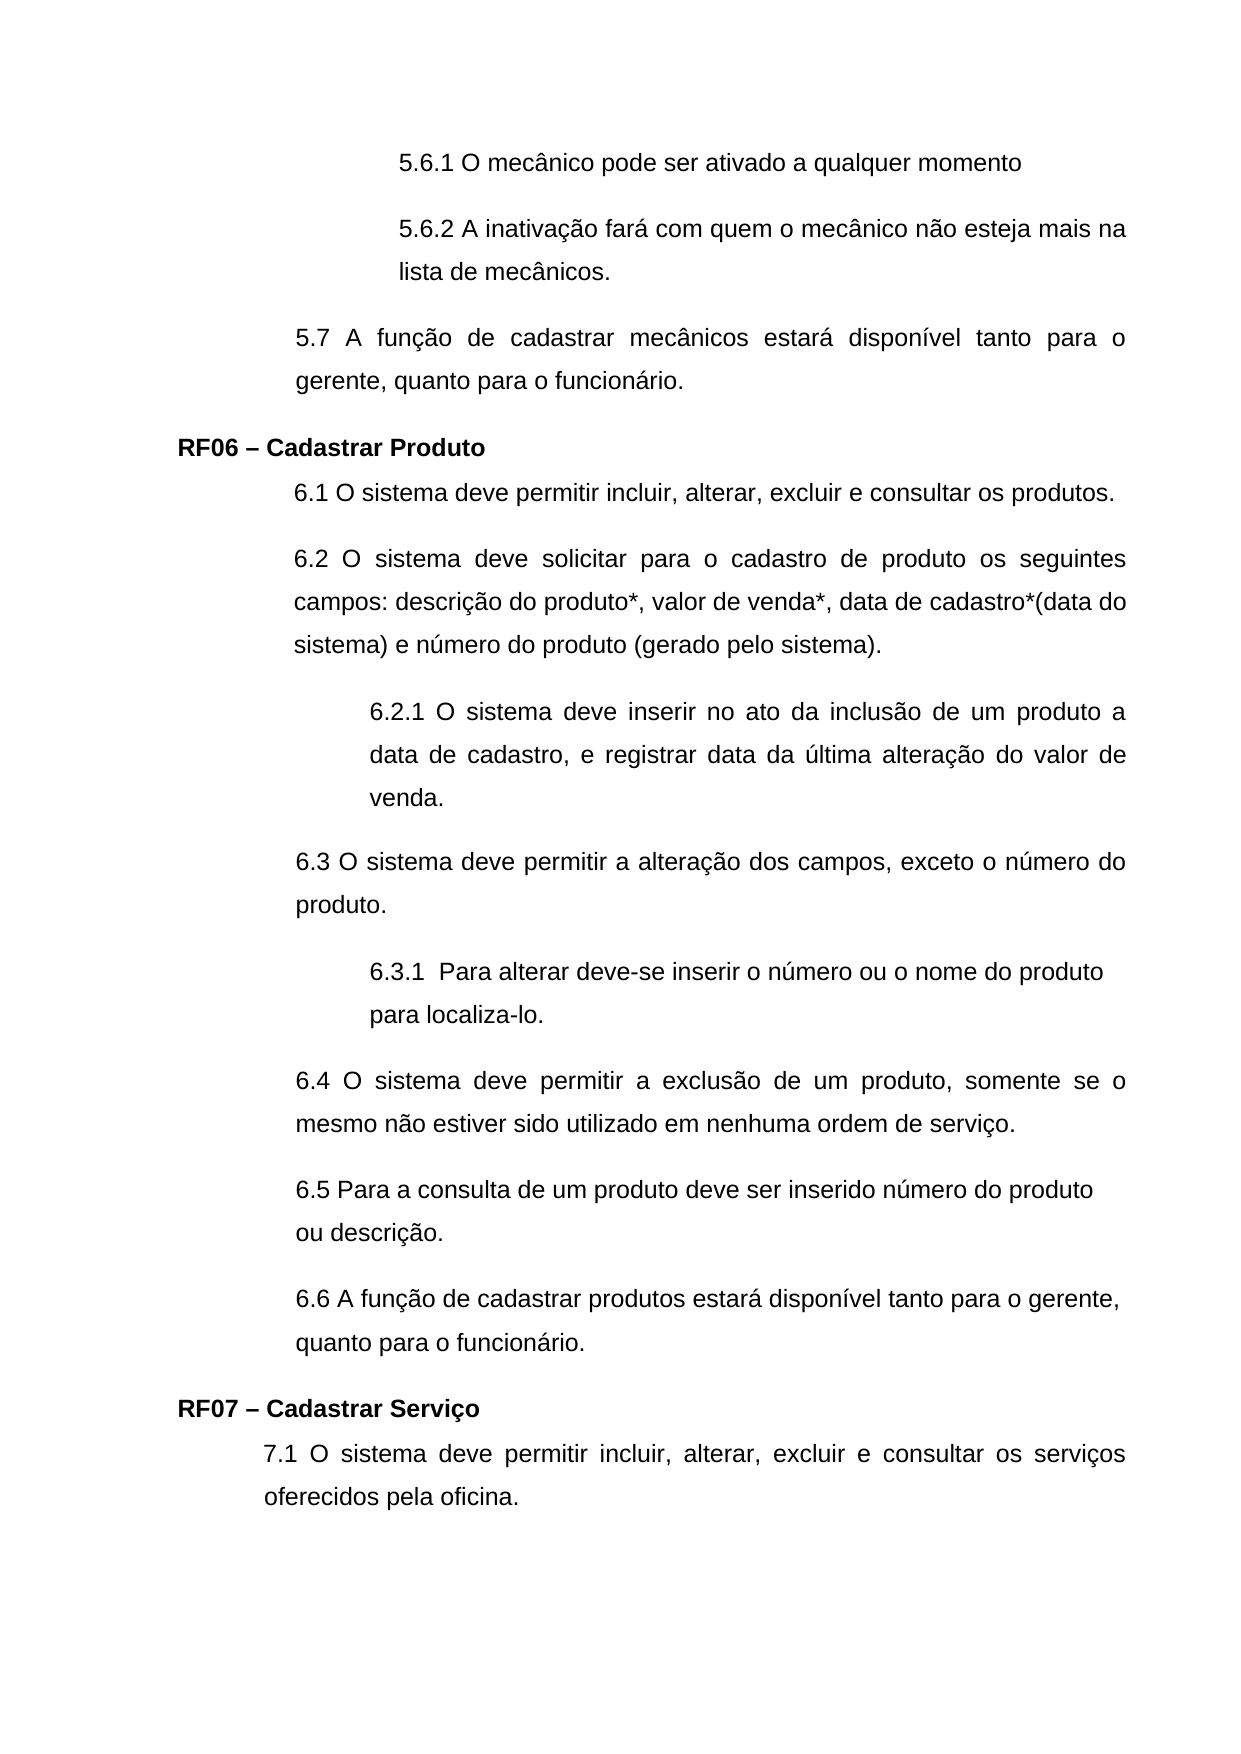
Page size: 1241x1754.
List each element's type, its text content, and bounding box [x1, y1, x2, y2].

text 6.1 O sistema deve permitir incluir, alterar, excluir e consultar os produtos. [220, 478, 1128, 507]
text 7.1 O sistema deve permitir incluir, alterar, excluir e consultar os serviços oferecidos pela oficina. [263, 1439, 1128, 1511]
text 5.6.1 O mecânico pode ser ativado a qualquer momento [293, 148, 1128, 176]
text 6.3 O sistema deve permitir a alteração dos campos, exceto o número do produto. [263, 847, 1128, 919]
text 6.2.1 O sistema deve inserir no ato da inclusão de um produto a data de cadastro, e registrar data da última alteração do valor de venda. [369, 697, 1128, 812]
text 6.2 O sistema deve solicitar para o cadastro de produto os seguintes campos: descrição do produto*, valor de venda*, data de cadastro*(data do sistema) e número do produto (gerado pelo sistema). [294, 544, 1128, 659]
text 6.3.1 Para alterar deve-se inserir o número ou o nome do produto para localiza-lo. [369, 957, 1128, 1028]
text 6.6 A função de cadastrar produtos estará disponível tanto para o gerente, quanto para o funcionário. [263, 1284, 1128, 1356]
text 5.6.2 A inativação fará com quem o mecânico não esteja mais na lista de mecânicos. [398, 214, 1128, 286]
subtitle RF07 – Cadastrar Serviço [177, 1394, 1128, 1422]
text 6.4 O sistema deve permitir a exclusão de um produto, somente se o mesmo não estiver sido utilizado em nenhuma ordem de serviço. [263, 1066, 1128, 1138]
text 5.7 A função de cadastrar mecânicos estará disponível tanto para o gerente, quanto para o funcionário. [295, 323, 1128, 395]
subtitle RF06 – Cadastrar Produto [177, 433, 1128, 461]
text 6.5 Para a consulta de um produto deve ser inserido número do produto ou descrição. [263, 1175, 1128, 1247]
